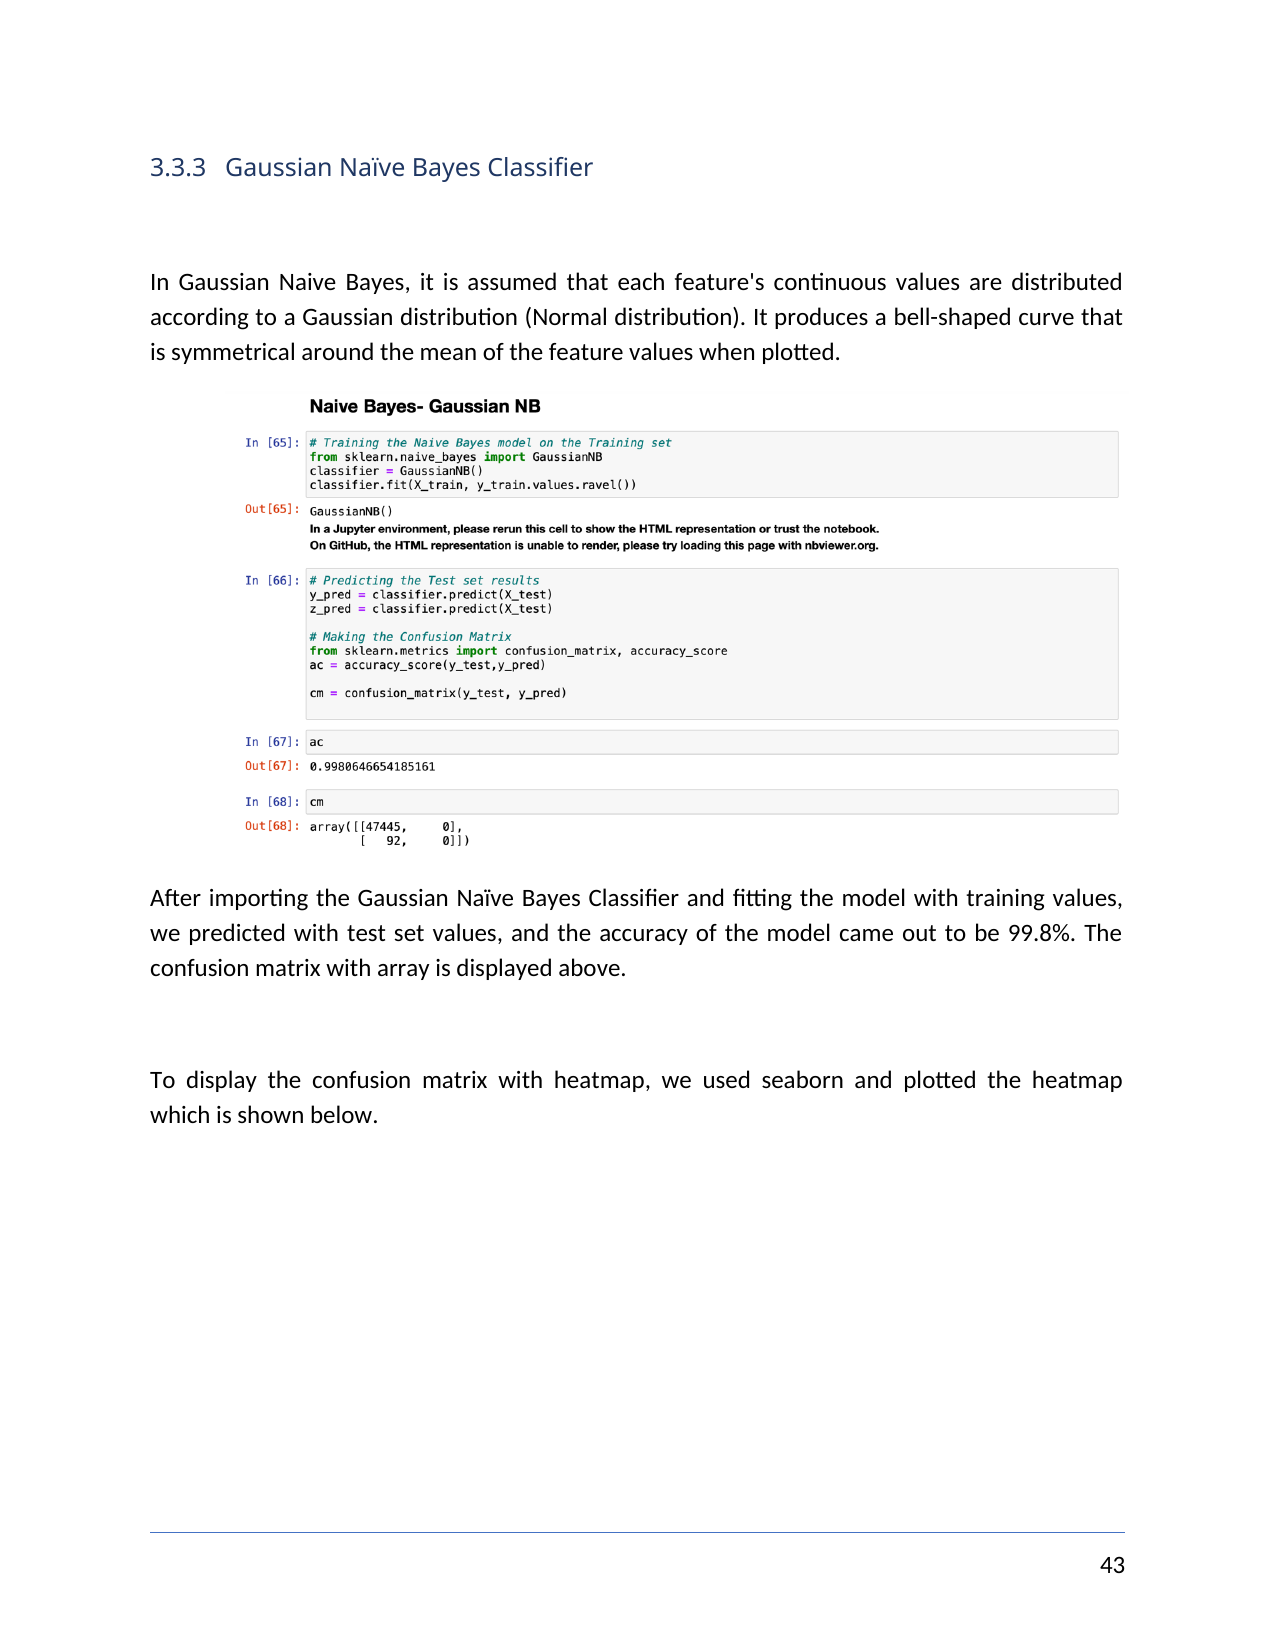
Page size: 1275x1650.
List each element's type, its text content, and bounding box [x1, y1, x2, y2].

text After importing the Gaussian Naïve Bayes Classifier and fitting the model with training values, we predicted with test set values, and the accuracy of the model came out to be 99.8%. The confusion matrix with array is displayed above. [150, 882, 1125, 983]
text In Gaussian Naive Bayes, it is assumed that each feature's continuous values are distributed according to a Gaussian distribution (Normal distribution). It produces a bell-shaped curve that is symmetrical around the mean of the feature values when plotted. [150, 266, 1125, 366]
picture [225, 391, 1130, 857]
subtitle Gaussian Naïve Bayes Classifier [150, 150, 1125, 184]
text To display the confusion matrix with heatmap, we used seaborn and plotted the heatmap which is shown below. [150, 1064, 1125, 1129]
